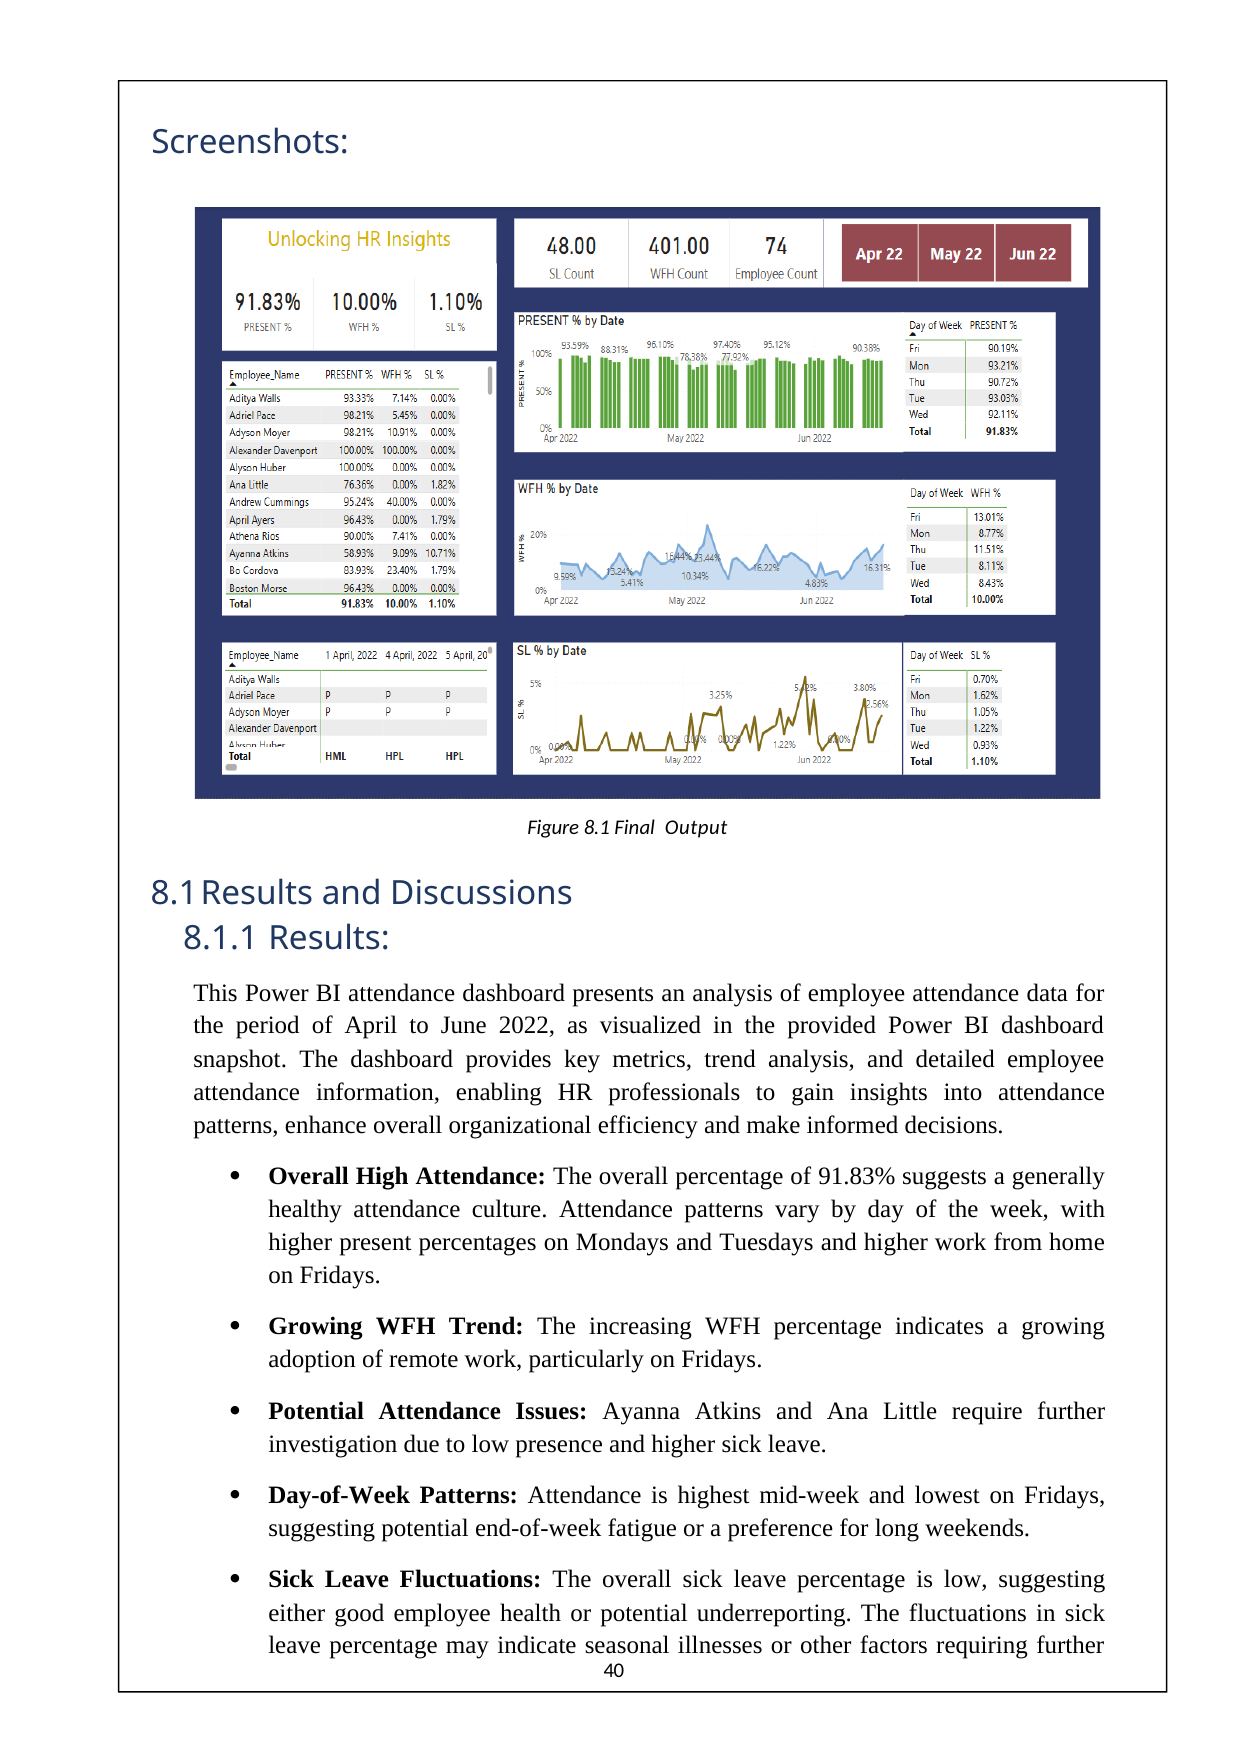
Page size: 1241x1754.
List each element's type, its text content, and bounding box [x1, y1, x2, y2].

subtitle Screenshots: [151, 118, 975, 163]
picture [194, 206, 1101, 799]
subtitle Results: [183, 914, 1166, 959]
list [231, 1564, 1106, 1659]
text Figure 8.1 Final Output [118, 814, 1138, 840]
list Day-of-Week Patterns: Attendance is highest mid-week and lowest on Fridays, suggesting potential end-of-week fatigue or a preference for long weekends. [231, 1480, 1106, 1542]
list Potential Attendance Issues: Ayanna Atkins and Ana Little require further investigation due to low presence and higher sick leave. [231, 1396, 1106, 1458]
subtitle Results and Discussions [150, 868, 1166, 914]
text This Power BI attendance dashboard presents an analysis of employee attendance data for the period of April to June 2022, as visualized in the provided Power BI dashboard snapshot. The dashboard provides key metrics, trend analysis, and detailed employee attendance information, enabling HR professionals to gain insights into attendance patterns, enhance overall organizational efficiency and make informed decisions. [193, 978, 1106, 1138]
list Overall High Attendance: The overall percentage of 91.83% suggests a generally healthy attendance culture. Attendance patterns vary by day of the week, with higher present percentages on Mondays and Tuesdays and higher work from home on Fridays. [231, 1161, 1106, 1289]
list Growing WFH Trend: The increasing WFH percentage indicates a growing adoption of remote work, particularly on Fridays. [231, 1311, 1106, 1373]
